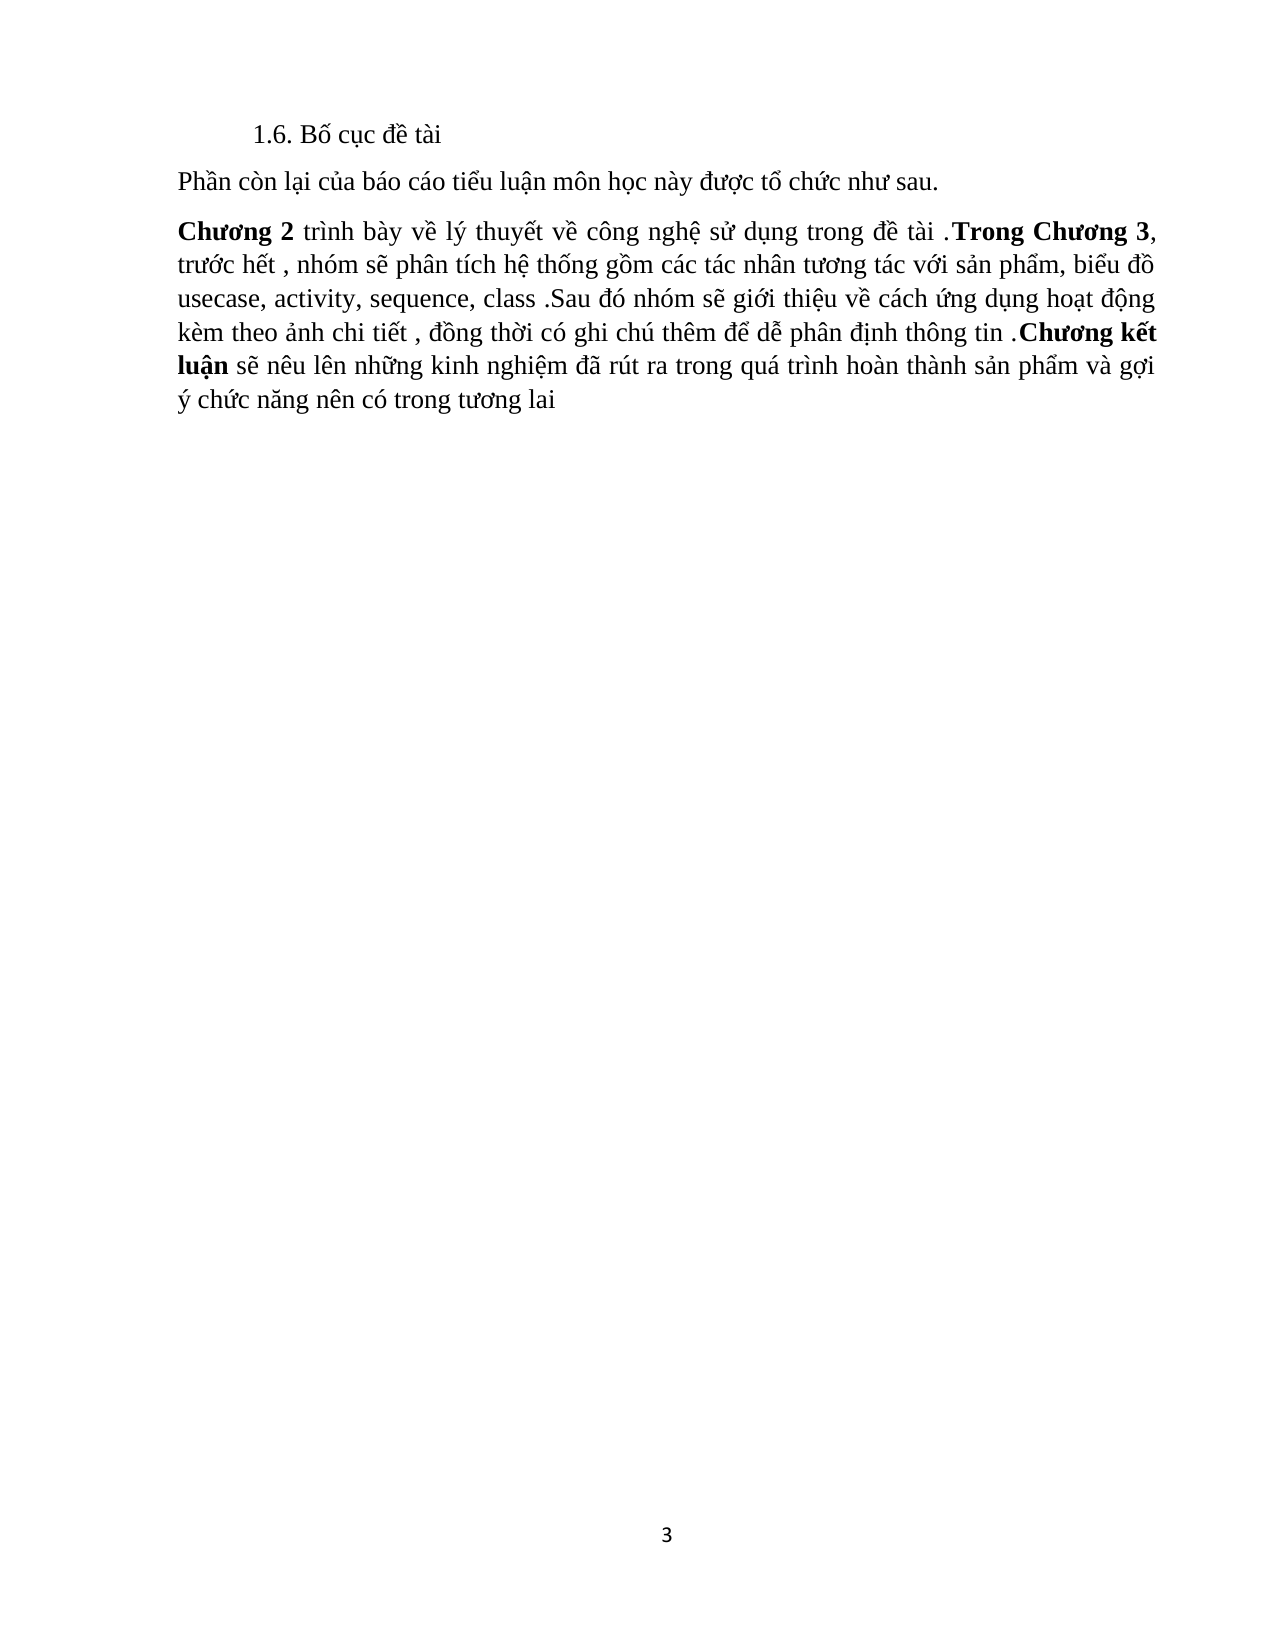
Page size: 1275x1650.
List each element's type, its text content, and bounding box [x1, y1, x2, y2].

subtitle 1.6. Bố cục đề tài [177, 118, 1157, 149]
text Chương 2 trình bày về lý thuyết về công nghệ sử dụng trong đề tài .Trong Chương 3, trước hết , nhóm sẽ phân tích hệ thống gồm các tác nhân tương tác với sản phẩm, biểu đồ usecase, activity, sequence, class .Sau đó nhóm sẽ giới thiệu về cách ứng dụng hoạt động kèm theo ảnh chi tiết , đồng thời có ghi chú thêm để dễ phân định thông tin .Chương kết luận sẽ nêu lên những kinh nghiệm đã rút ra trong quá trình hoàn thành sản phẩm và gợi ý chức năng nên có trong tương lai [177, 215, 1157, 414]
text Phần còn lại của báo cáo tiểu luận môn học này được tổ chức như sau. [177, 165, 1157, 196]
